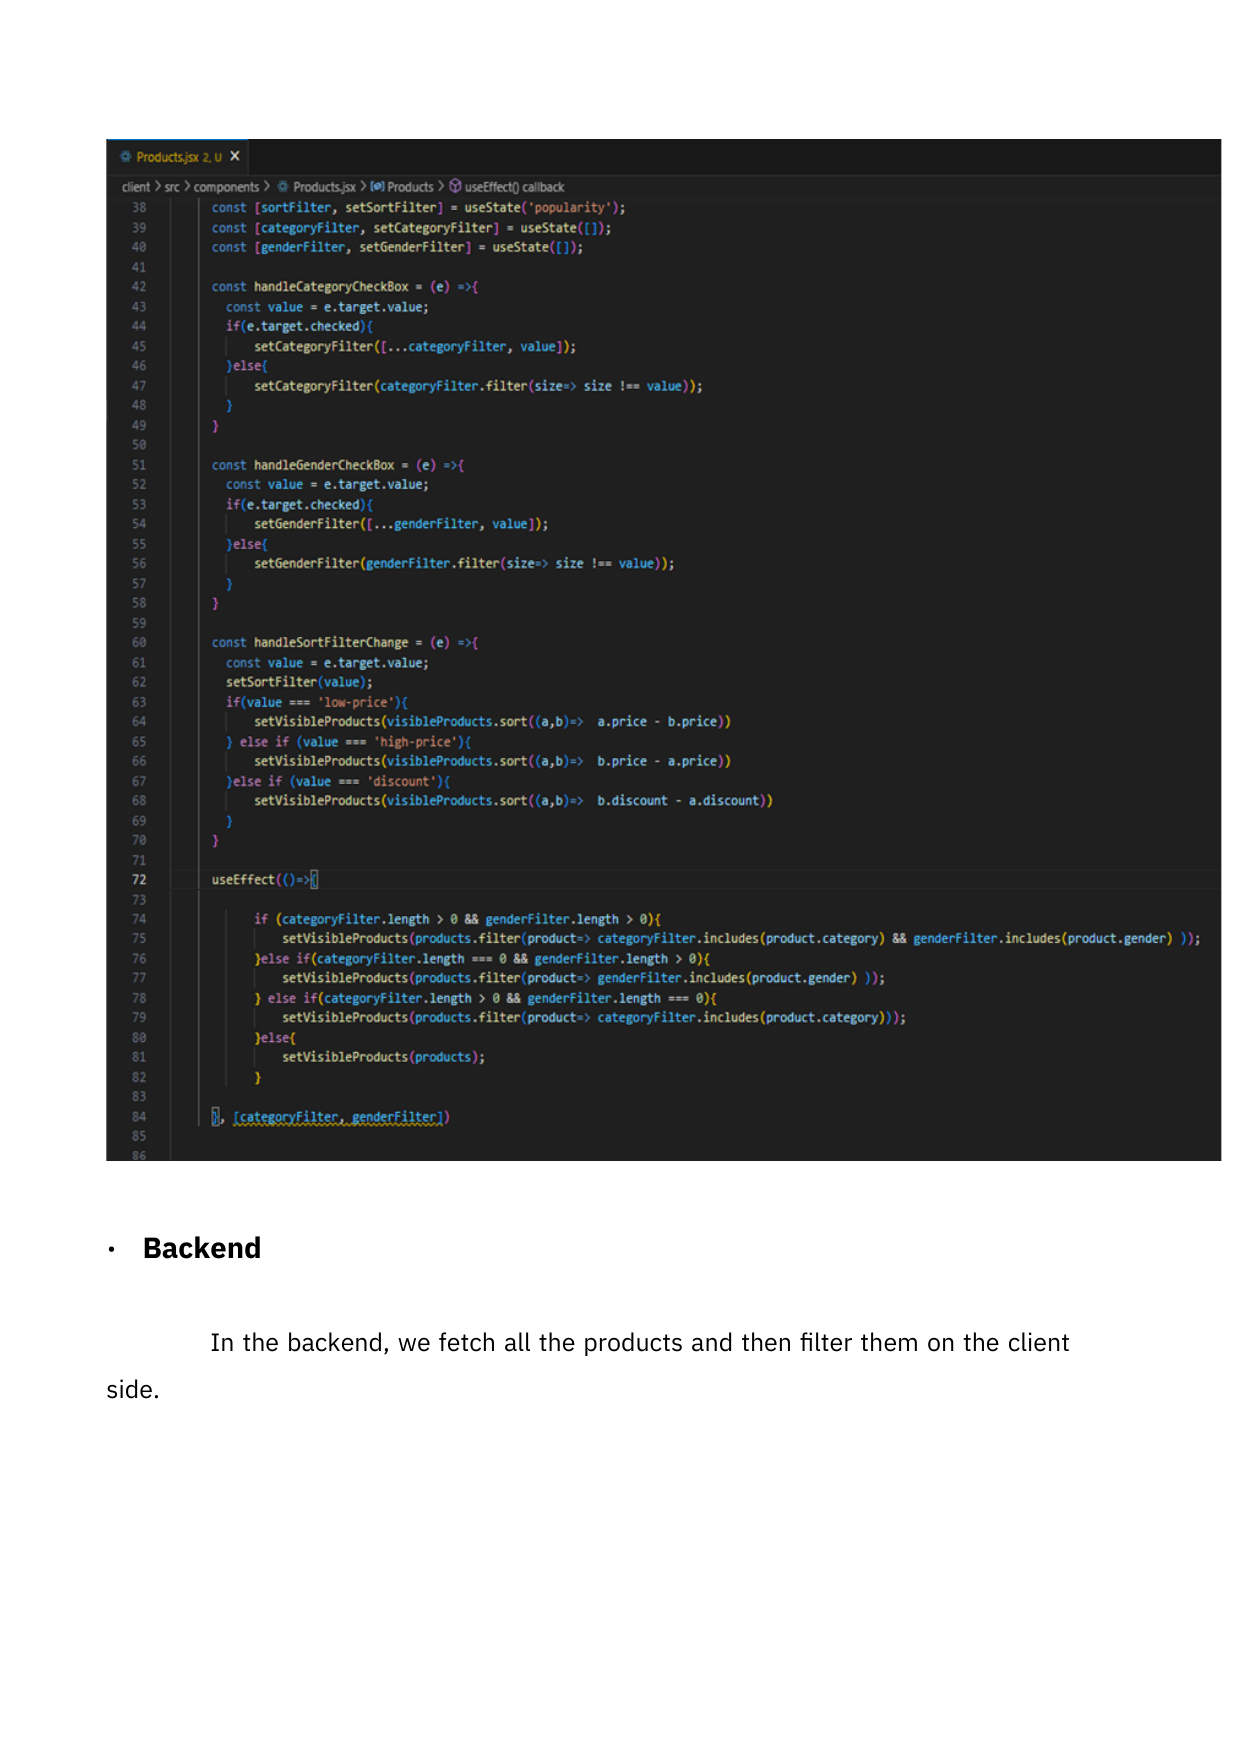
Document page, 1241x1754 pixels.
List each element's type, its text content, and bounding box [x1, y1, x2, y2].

text In the backend, we fetch all the products and then filter them on the client side. [106, 1325, 1072, 1406]
picture [106, 139, 1222, 1161]
text · Backend [106, 1228, 1130, 1266]
